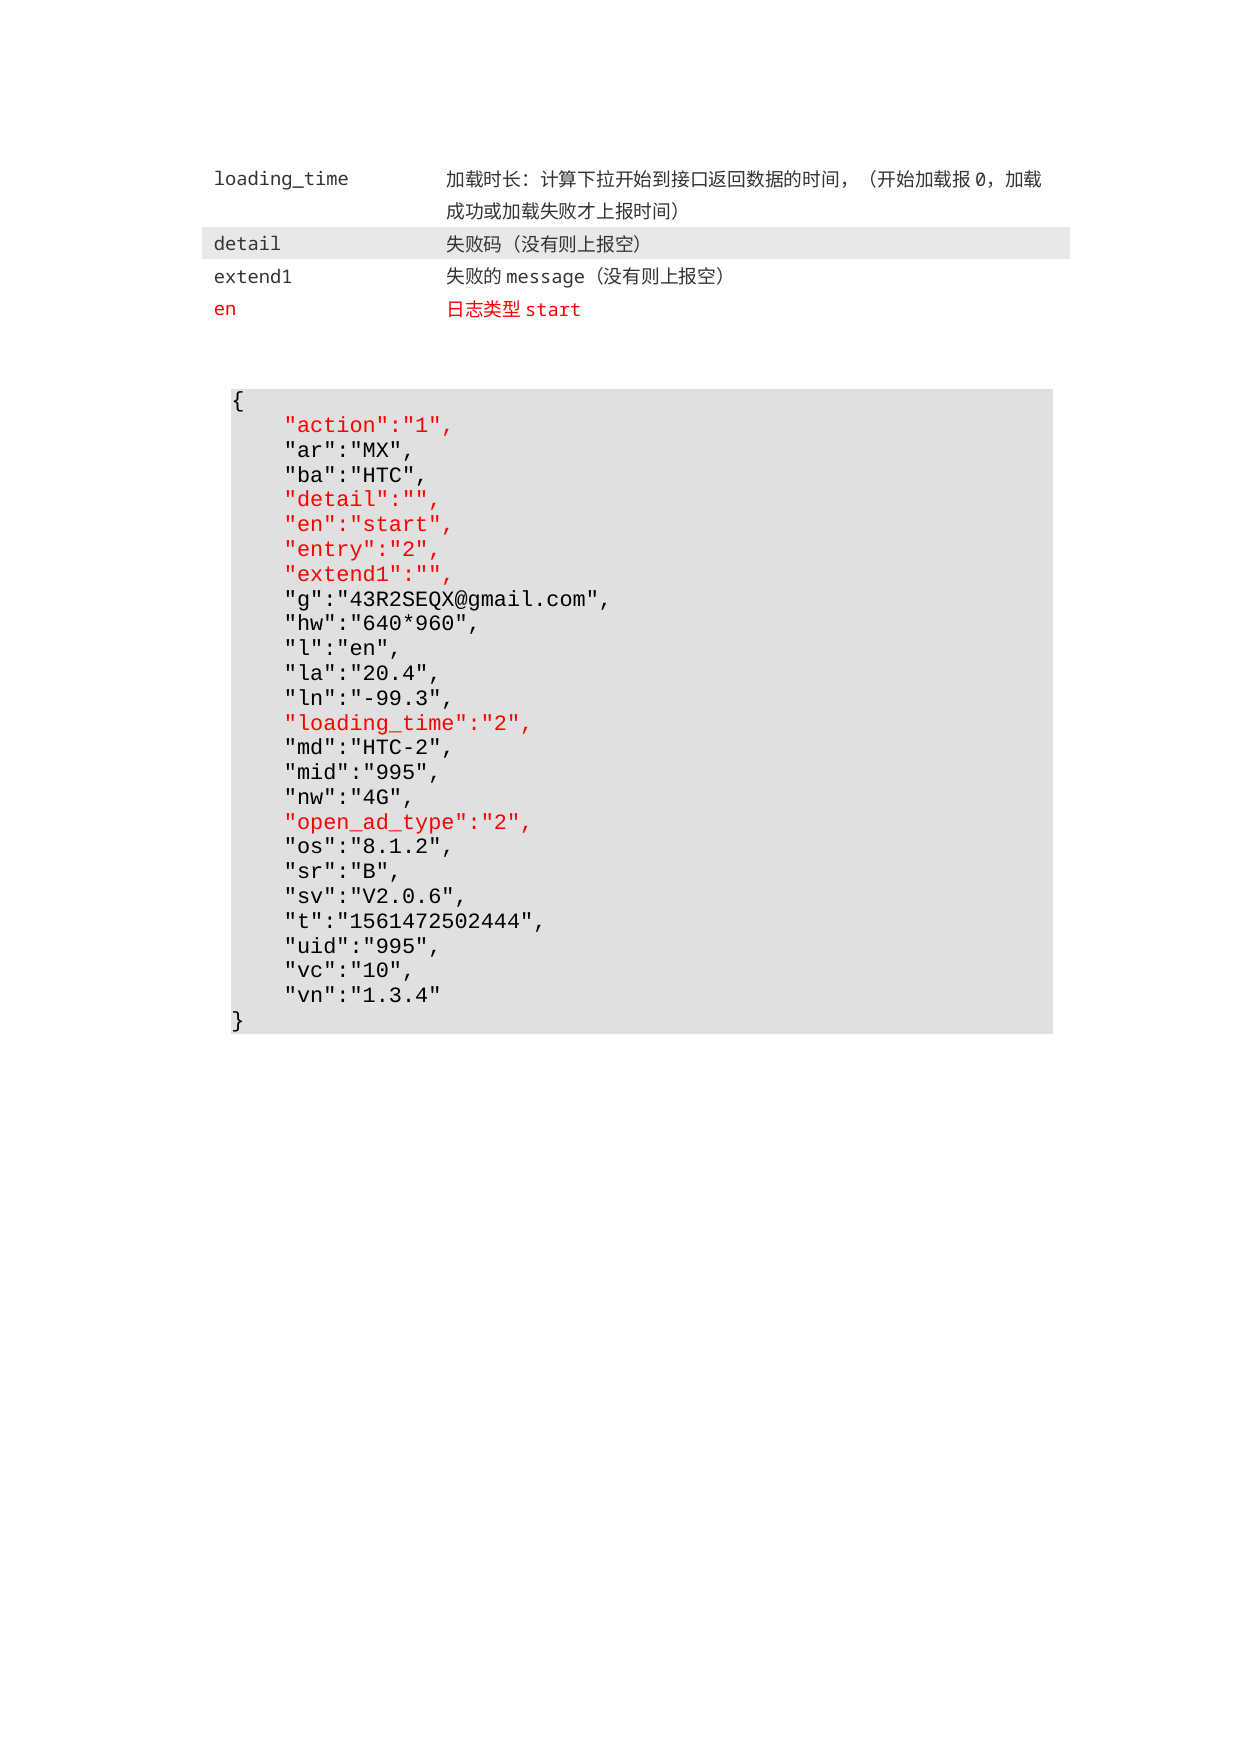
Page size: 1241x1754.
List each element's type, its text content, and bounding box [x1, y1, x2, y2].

table_cell 加载时长：计算下拉开始到接口返回数据的时间，（开始加载报0，加载成功或加载失败才上报时间） [435, 162, 1070, 227]
text { "action":"1", "ar":"MX", "ba":"HTC", "detail":"", "en":"start", "entry":"2", "extend1":"", "g":"43R2SEQX@gmail.com", "hw":"640*960", "l":"en", "la":"20.4", "ln":"-99.3", "loading_time":"2", "md":"HTC-2", "mid":"995", "nw":"4G", "open_ad_type":"2", "os":"8.1.2", "sr":"B", "sv":"V2.0.6", "t":"1561472502444", "uid":"995", "vc":"10", "vn":"1.3.4" } [231, 389, 1053, 1034]
table_cell loading_time [202, 162, 435, 227]
table_cell 日志类型start [435, 292, 1070, 324]
table_cell en [202, 292, 435, 324]
table_cell 失败码（没有则上报空） [435, 227, 1070, 259]
table_cell detail [202, 227, 435, 259]
table_cell extend1 [202, 260, 435, 292]
table_cell 失败的message（没有则上报空） [435, 260, 1070, 292]
